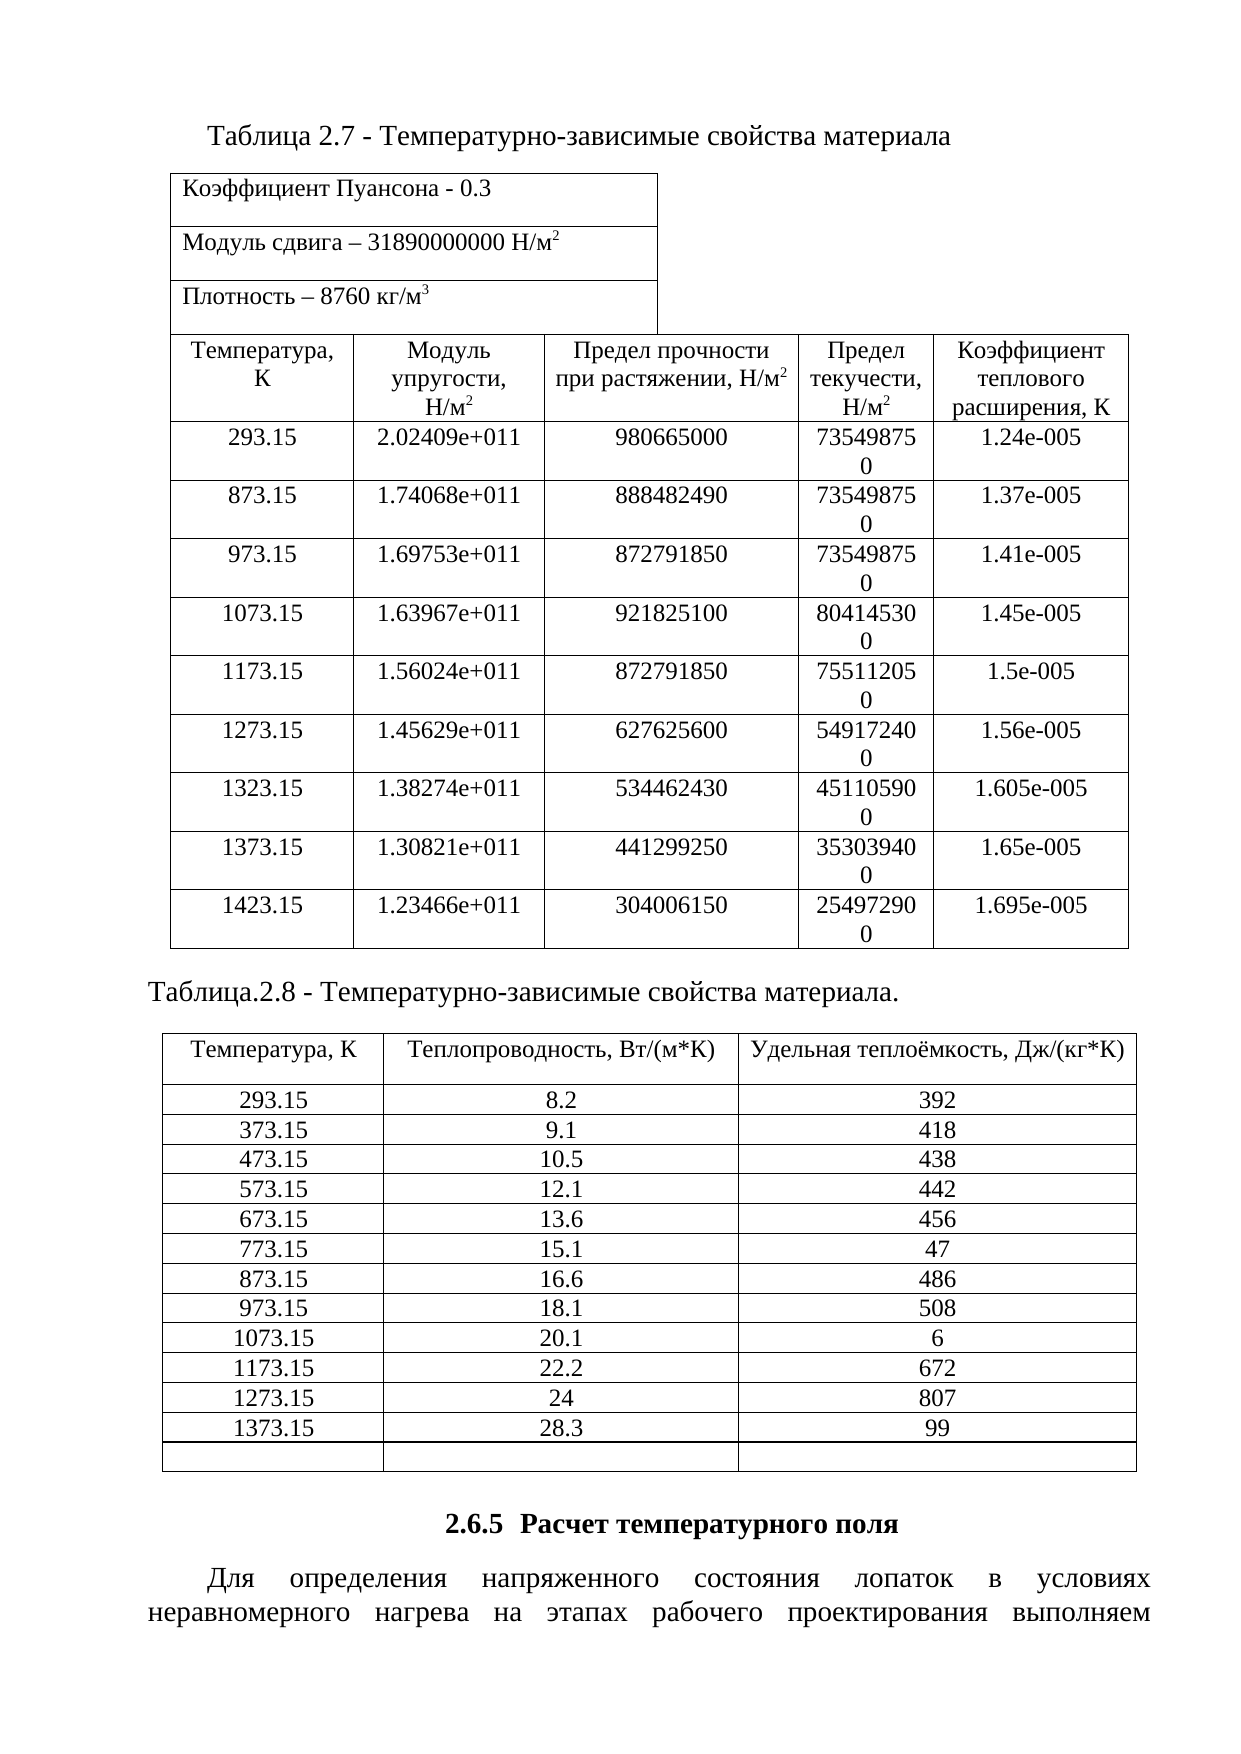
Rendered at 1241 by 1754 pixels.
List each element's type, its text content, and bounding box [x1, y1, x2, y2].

table_cell 1.38274e+011 [354, 773, 544, 831]
table_cell 1.45e-005 [934, 598, 1128, 655]
table_cell 1173.15 [163, 1353, 383, 1382]
table_header Температура, К [163, 1034, 383, 1084]
table_cell 6 [739, 1323, 1136, 1352]
text Таблица 2.7 - Температурно-зависимые свойства материала [148, 118, 1152, 152]
table_cell 1073.15 [171, 598, 353, 655]
table_cell 304006150 [545, 890, 798, 948]
table_cell 486 [739, 1264, 1136, 1292]
table_cell 13.6 [384, 1204, 738, 1233]
table_cell 573.15 [163, 1174, 383, 1203]
table_cell 804145300 [799, 598, 933, 655]
table_cell 9.1 [384, 1115, 738, 1143]
table_header Удельная теплоёмкость, Дж/(кг*К) [739, 1034, 1136, 1084]
table_cell 392 [739, 1085, 1136, 1114]
table_cell 99 [739, 1413, 1136, 1441]
table_cell Модуль упругости, Н/м2 [354, 335, 544, 421]
table_cell 1423.15 [171, 890, 353, 948]
table_cell 24 [384, 1383, 738, 1412]
table_cell Коэффициент теплового расширения, К [934, 335, 1128, 421]
table_cell 1.41e-005 [934, 539, 1128, 597]
table_cell Плотность – 8760 кг/м3 [171, 281, 657, 334]
table_cell 1.605e-005 [934, 773, 1128, 831]
table_cell 773.15 [163, 1234, 383, 1263]
table_cell 18.1 [384, 1294, 738, 1322]
table_cell 254972900 [799, 890, 933, 948]
table_cell 2.02409e+011 [354, 422, 544, 479]
table_cell 293.15 [163, 1085, 383, 1114]
text Таблица.2.8 - Температурно-зависимые свойства материала. [148, 974, 1152, 1007]
table_cell 508 [739, 1294, 1136, 1322]
table_cell 373.15 [163, 1115, 383, 1143]
table_cell 441299250 [545, 832, 798, 889]
table_cell 1.65e-005 [934, 832, 1128, 889]
table_cell 16.6 [384, 1264, 738, 1292]
table_cell 15.1 [384, 1234, 738, 1263]
table_cell 456 [739, 1204, 1136, 1233]
table_cell 973.15 [171, 539, 353, 597]
table_cell 12.1 [384, 1174, 738, 1203]
list Расчет температурного поля [192, 1506, 1152, 1539]
table_cell 921825100 [545, 598, 798, 655]
table_cell 1.24e-005 [934, 422, 1128, 479]
table_cell 807 [739, 1383, 1136, 1412]
table_cell 1.5e-005 [934, 656, 1128, 714]
table_cell 353039400 [799, 832, 933, 889]
table_cell 47 [739, 1234, 1136, 1263]
table_cell 1.37e-005 [934, 481, 1128, 538]
table_cell 20.1 [384, 1323, 738, 1352]
table_header Теплопроводность, Вт/(м*К) [384, 1034, 738, 1084]
table_cell 1273.15 [171, 715, 353, 772]
table_header Коэффициент Пуансона - 0.3 [171, 174, 657, 226]
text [148, 1560, 1152, 1627]
table_cell 735498750 [799, 539, 933, 597]
table_cell 418 [739, 1115, 1136, 1143]
table_cell 1323.15 [171, 773, 353, 831]
table_cell 1.695e-005 [934, 890, 1128, 948]
table_cell 980665000 [545, 422, 798, 479]
table_cell 8.2 [384, 1085, 738, 1114]
table_cell 442 [739, 1174, 1136, 1203]
table_cell 888482490 [545, 481, 798, 538]
table_cell 1373.15 [171, 832, 353, 889]
table_cell 451105900 [799, 773, 933, 831]
table_cell 1.74068e+011 [354, 481, 544, 538]
table_cell [384, 1443, 738, 1471]
table_cell 1273.15 [163, 1383, 383, 1412]
table_cell 1.69753e+011 [354, 539, 544, 597]
table_cell 1073.15 [163, 1323, 383, 1352]
table_cell 534462430 [545, 773, 798, 831]
table_cell 1373.15 [163, 1413, 383, 1441]
table_cell 1.63967e+011 [354, 598, 544, 655]
table_cell 1.45629e+011 [354, 715, 544, 772]
table_cell 1.56e-005 [934, 715, 1128, 772]
table_cell 755112050 [799, 656, 933, 714]
table_cell 473.15 [163, 1145, 383, 1173]
table_cell 872791850 [545, 539, 798, 597]
table_cell 22.2 [384, 1353, 738, 1382]
table_cell Предел текучести, Н/м2 [799, 335, 933, 421]
table_cell 672 [739, 1353, 1136, 1382]
table_cell 973.15 [163, 1294, 383, 1322]
table_cell Предел прочности при растяжении, Н/м2 [545, 335, 798, 421]
table_cell 873.15 [163, 1264, 383, 1292]
table_cell [739, 1443, 1136, 1471]
table_cell 735498750 [799, 422, 933, 479]
table_cell 627625600 [545, 715, 798, 772]
table_cell 549172400 [799, 715, 933, 772]
table_cell 735498750 [799, 481, 933, 538]
table_cell 293.15 [171, 422, 353, 479]
table_cell 873.15 [171, 481, 353, 538]
table_cell 1173.15 [171, 656, 353, 714]
table_cell [163, 1443, 383, 1471]
table_cell Температура, К [171, 335, 353, 421]
table_cell 673.15 [163, 1204, 383, 1233]
table_cell Модуль сдвига – 31890000000 Н/м2 [171, 227, 657, 280]
table_cell 10.5 [384, 1145, 738, 1173]
table_cell 438 [739, 1145, 1136, 1173]
table_cell 872791850 [545, 656, 798, 714]
table_cell 1.23466e+011 [354, 890, 544, 948]
table_cell 28.3 [384, 1413, 738, 1441]
table_cell 1.56024e+011 [354, 656, 544, 714]
table_cell 1.30821e+011 [354, 832, 544, 889]
